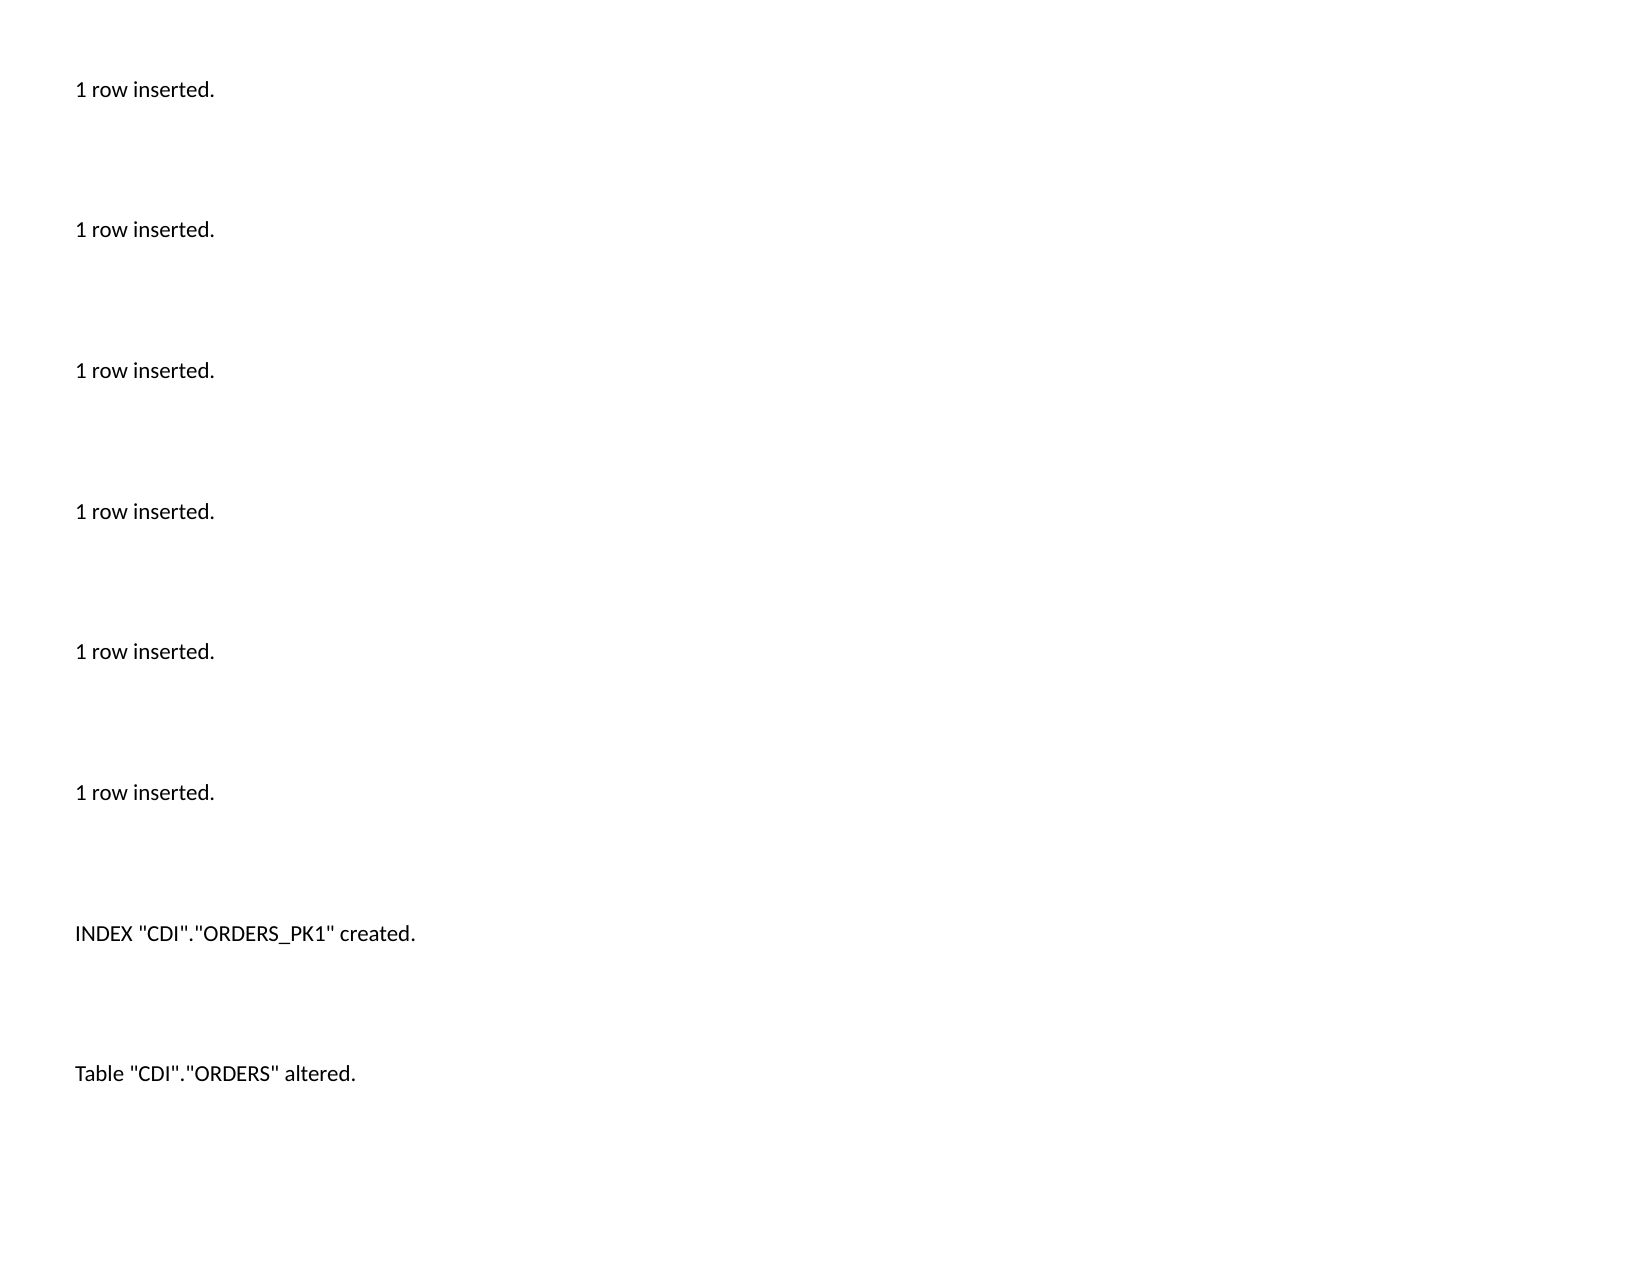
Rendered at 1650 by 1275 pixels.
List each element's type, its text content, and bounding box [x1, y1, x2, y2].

text 1 row inserted. [75, 75, 1575, 103]
text 1 row inserted. [75, 216, 1575, 244]
text 1 row inserted. [75, 637, 1575, 666]
text 1 row inserted. [75, 497, 1575, 525]
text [75, 1059, 1575, 1087]
text 1 row inserted. [75, 356, 1575, 384]
text INDEX "CDI"."ORDERS_PK1" created. [75, 919, 1575, 947]
text 1 row inserted. [75, 778, 1575, 806]
